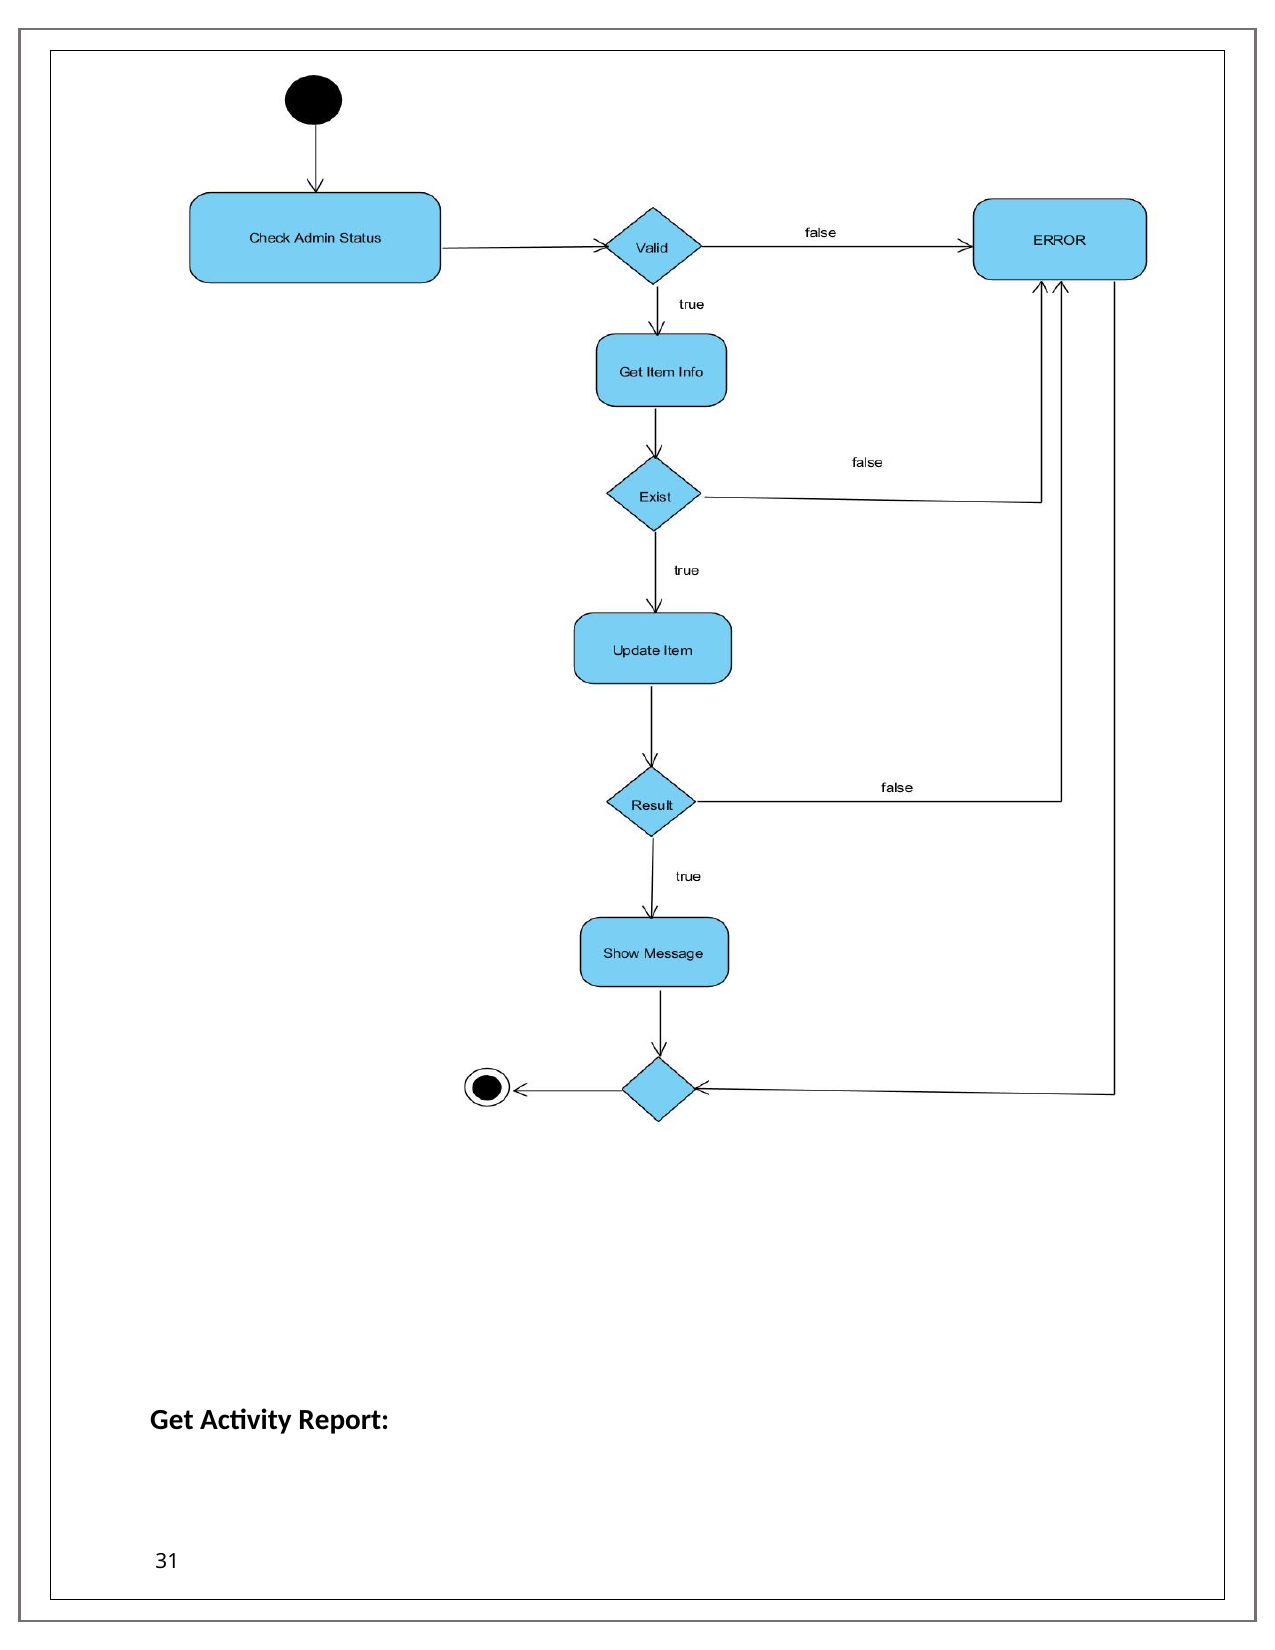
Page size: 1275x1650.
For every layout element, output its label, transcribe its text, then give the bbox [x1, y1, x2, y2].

picture [150, 75, 1194, 1228]
text Get Activity Report: [150, 1401, 1125, 1437]
